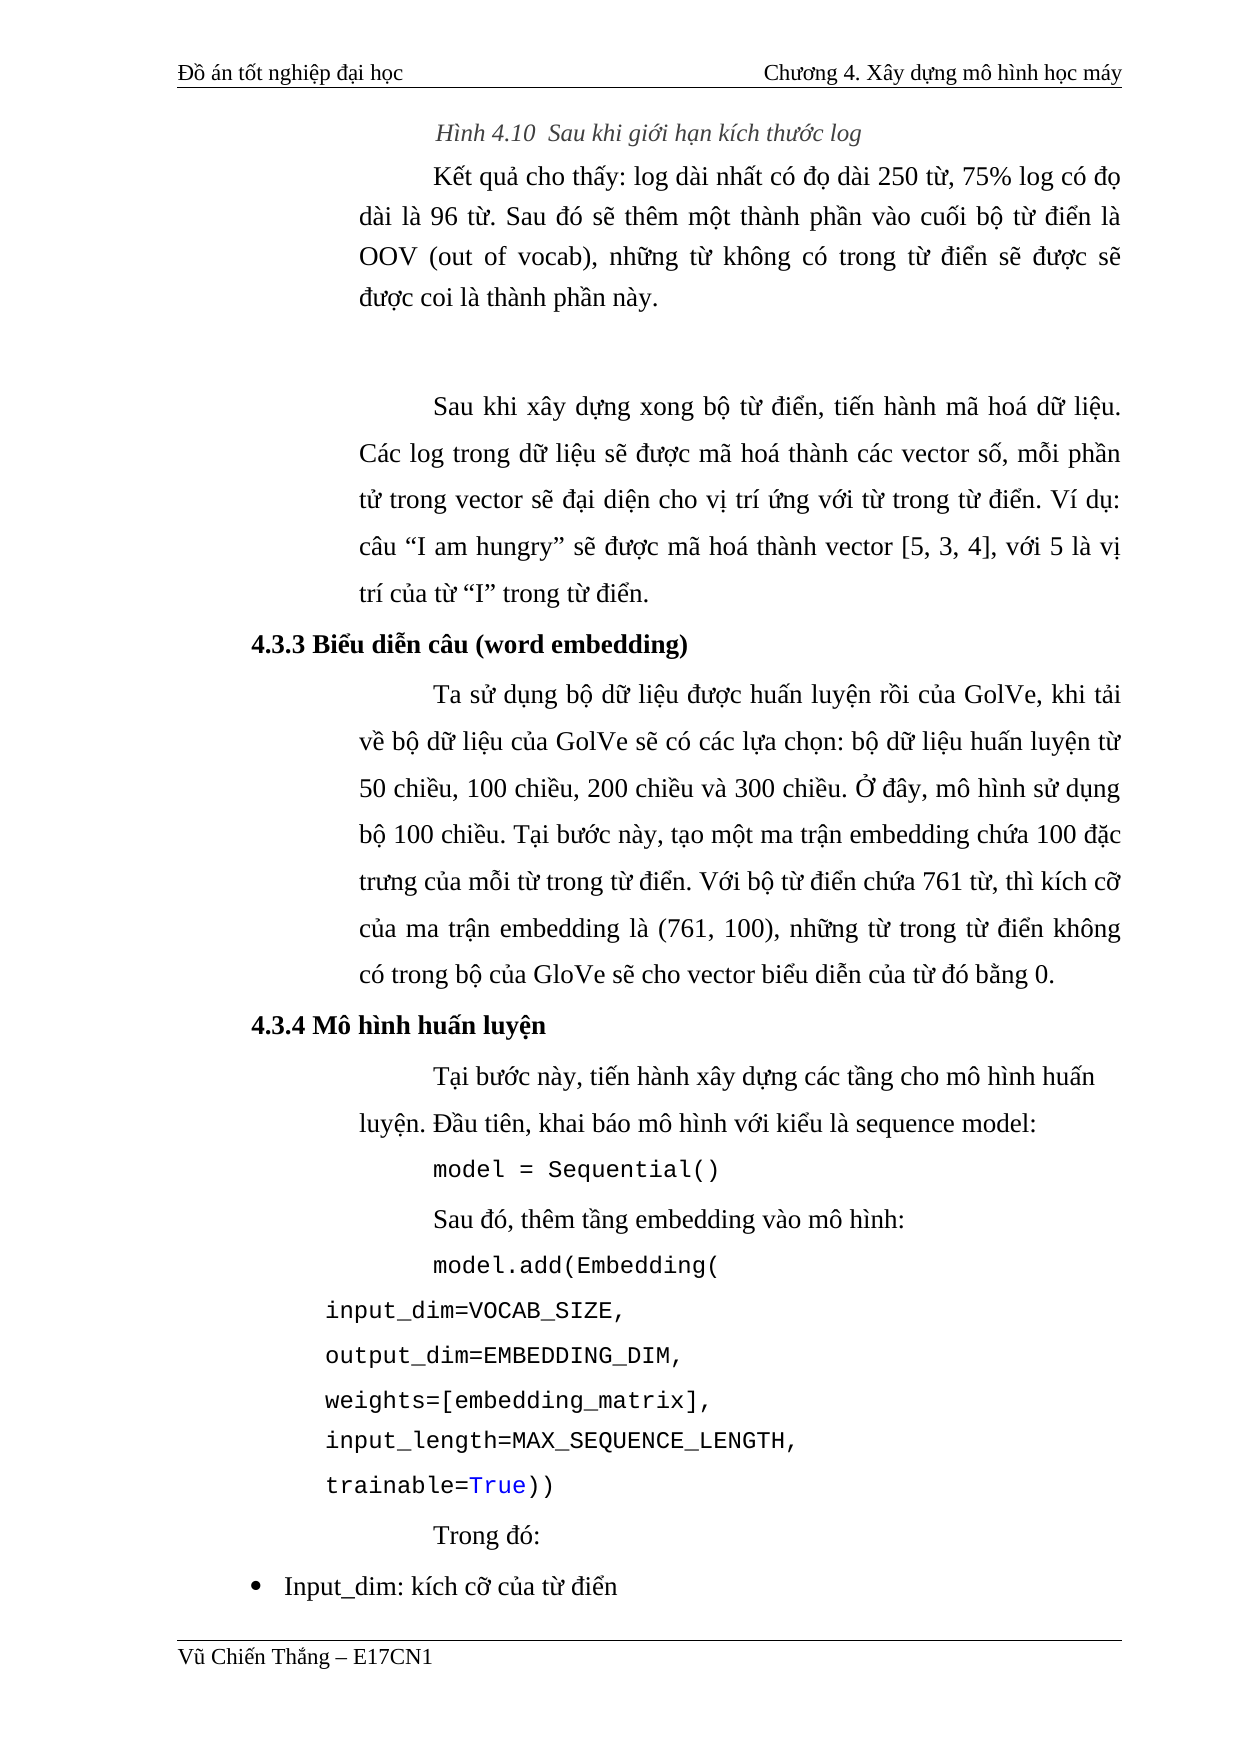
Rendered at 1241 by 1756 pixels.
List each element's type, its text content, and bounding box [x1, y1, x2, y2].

text Sau đó, thêm tầng embedding vào mô hình: [359, 1203, 1122, 1234]
text Tại bước này, tiến hành xây dựng các tầng cho mô hình huấn luyện. Đầu tiên, khai báo mô hình với kiểu là sequence model: [359, 1060, 1122, 1138]
text Sau khi xây dựng xong bộ từ điển, tiến hành mã hoá dữ liệu. Các log trong dữ liệu sẽ được mã hoá thành các vector số, mỗi phần tử trong vector sẽ đại diện cho vị trí ứng với từ trong từ điển. Ví dụ: câu “I am hungry” sẽ được mã hoá thành vector [5, 3, 4], với 5 là vị trí của từ “I” trong từ điển. [359, 390, 1122, 608]
subtitle 4.3.4 Mô hình huấn luyện [177, 1009, 1122, 1041]
text Trong đó: [359, 1519, 1122, 1550]
text output_dim=EMBEDDING_DIM, [251, 1343, 1122, 1371]
text weights=[embedding_matrix], input_length=MAX_SEQUENCE_LENGTH, [325, 1388, 1122, 1456]
text model.add(Embedding( [359, 1253, 1122, 1281]
text Ta sử dụng bộ dữ liệu được huấn luyện rồi của GolVe, khi tải về bộ dữ liệu của GolVe sẽ có các lựa chọn: bộ dữ liệu huấn luyện từ 50 chiều, 100 chiều, 200 chiều và 300 chiều. Ở đây, mô hình sử dụng bộ 100 chiều. Tại bước này, tạo một ma trận embedding chứa 100 đặc trưng của mỗi từ trong từ điển. Với bộ từ điển chứa 761 từ, thì kích cỡ của ma trận embedding là (761, 100), những từ trong từ điển không có trong bộ của GloVe sẽ cho vector biểu diễn của từ đó bằng 0. [359, 679, 1122, 990]
text Hình 4.10 Sau khi giới hạn kích thước log [177, 118, 1122, 147]
text input_dim=VOCAB_SIZE, [251, 1298, 1122, 1326]
subtitle 4.3.3 Biểu diễn câu (word embedding) [177, 628, 1122, 659]
text model = Sequential() [359, 1158, 1122, 1185]
text Kết quả cho thấy: log dài nhất có đọ dài 250 từ, 75% log có đọ dài là 96 từ. Sau đó sẽ thêm một thành phần vào cuối bộ từ điển là OOV (out of vocab), những từ không có trong từ điển sẽ được sẽ được coi là thành phần này. [359, 159, 1122, 312]
list Input_dim: kích cỡ của từ điển [177, 1569, 1122, 1601]
text trainable=True)) [325, 1474, 1122, 1501]
